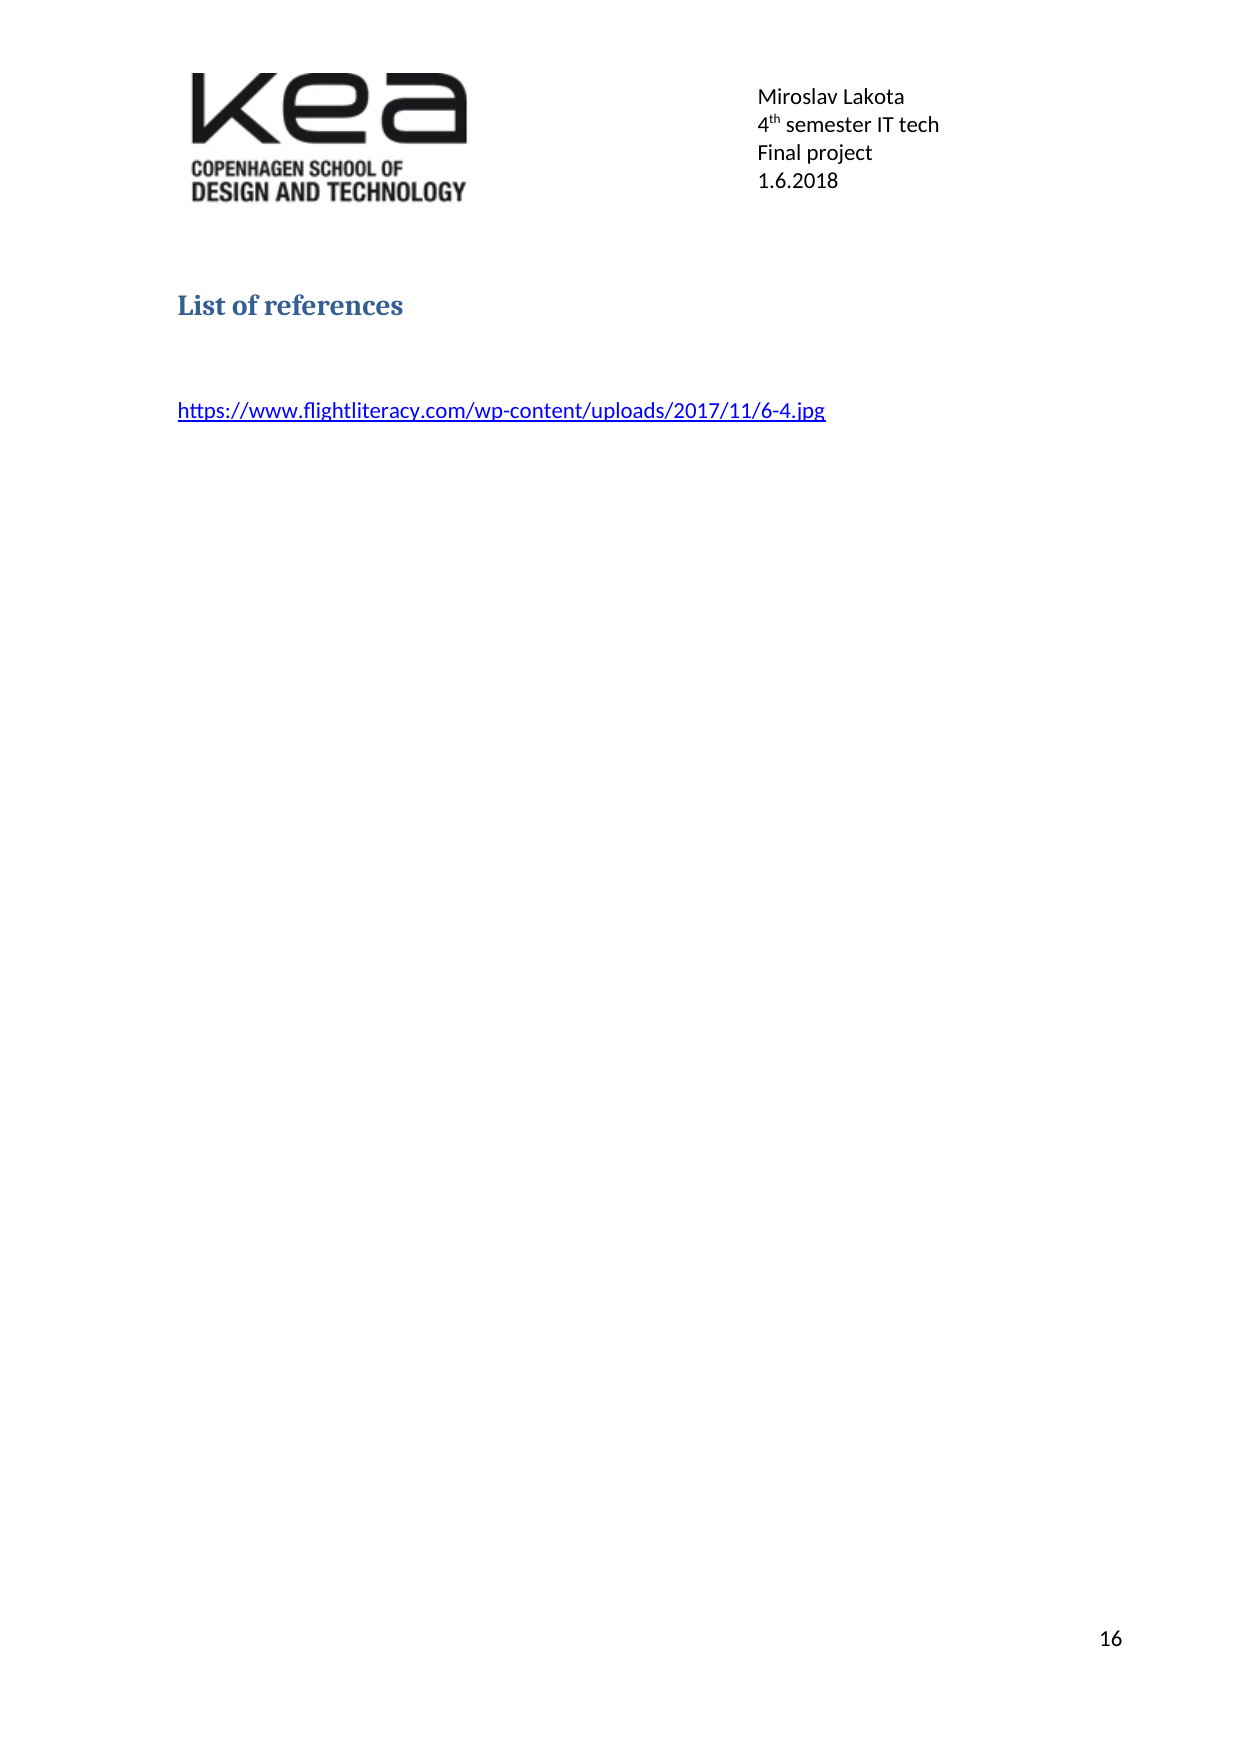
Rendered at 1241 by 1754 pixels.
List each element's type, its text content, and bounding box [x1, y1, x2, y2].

picture [182, 73, 495, 212]
text https://www.flightliteracy.com/wp-content/uploads/2017/11/6-4.jpg [177, 396, 1122, 424]
subtitle List of references [177, 289, 1122, 323]
